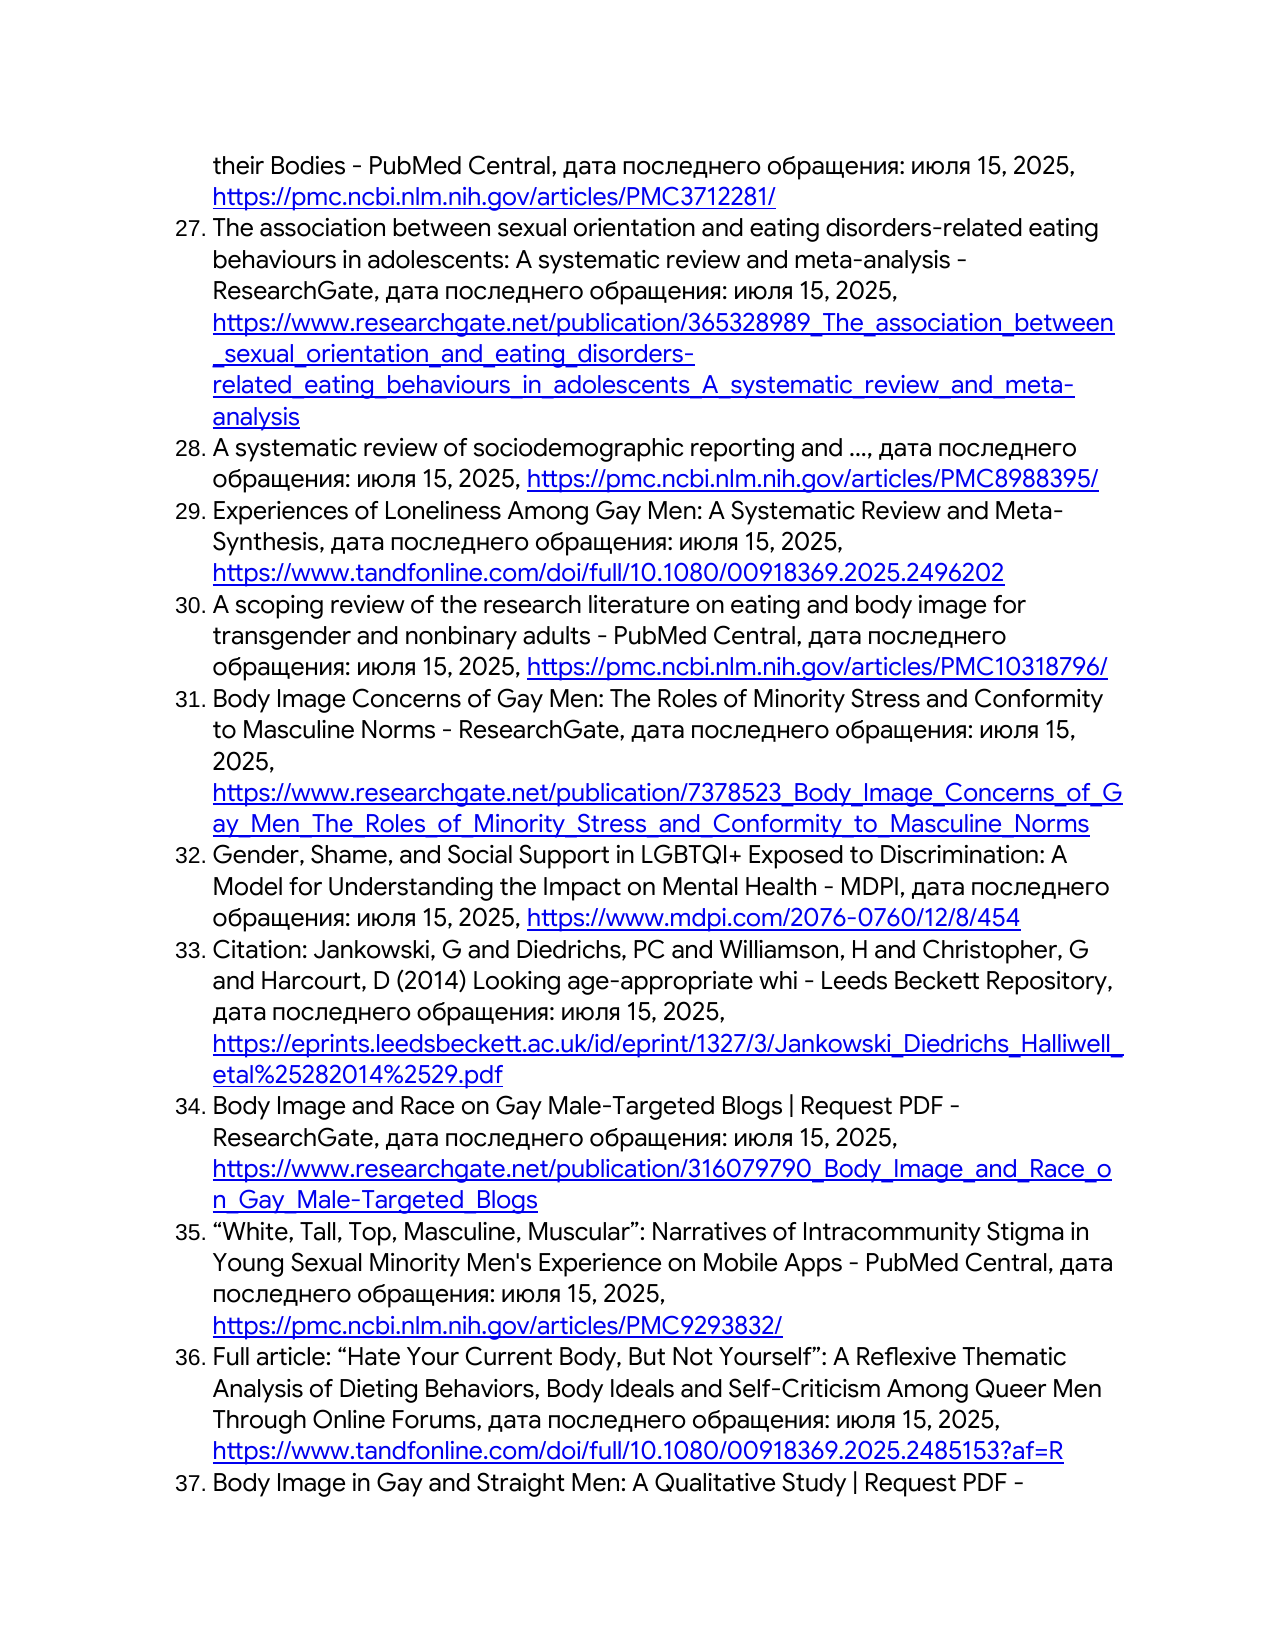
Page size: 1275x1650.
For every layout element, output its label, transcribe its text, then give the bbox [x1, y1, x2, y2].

list Gender, Shame, and Social Support in LGBTQI+ Exposed to Discrimination: A Model for Understanding the Impact on Mental Health - MDPI, дата последнего обращения: июля 15, 2025, https://www.mdpi.com/2076-0760/12/8/454 [175, 840, 1125, 934]
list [175, 150, 1125, 213]
list A systematic review of sociodemographic reporting and ..., дата последнего обращения: июля 15, 2025, https://pmc.ncbi.nlm.nih.gov/articles/PMC8988395/ [175, 432, 1125, 495]
list Experiences of Loneliness Among Gay Men: A Systematic Review and Meta-Synthesis, дата последнего обращения: июля 15, 2025, https://www.tandfonline.com/doi/full/10.1080/00918369.2025.2496202 [175, 495, 1125, 589]
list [175, 1467, 1125, 1498]
list “White, Tall, Top, Masculine, Muscular”: Narratives of Intracommunity Stigma in Young Sexual Minority Men's Experience on Mobile Apps - PubMed Central, дата последнего обращения: июля 15, 2025, https://pmc.ncbi.nlm.nih.gov/articles/PMC9293832/ [175, 1216, 1125, 1341]
list Citation: Jankowski, G and Diedrichs, PC and Williamson, H and Christopher, G and Harcourt, D (2014) Looking age-appropriate whi - Leeds Beckett Repository, дата последнего обращения: июля 15, 2025, https://eprints.leedsbeckett.ac.uk/id/eprint/1327/3/Jankowski_Diedrichs_Halliwell_etal%25282014%2529.pdf [175, 934, 1125, 1091]
list Body Image and Race on Gay Male-Targeted Blogs | Request PDF - ResearchGate, дата последнего обращения: июля 15, 2025, https://www.researchgate.net/publication/316079790_Body_Image_and_Race_on_Gay_Male-Targeted_Blogs [175, 1091, 1125, 1216]
list Full article: “Hate Your Current Body, But Not Yourself”: A Reflexive Thematic Analysis of Dieting Behaviors, Body Ideals and Self-Criticism Among Queer Men Through Online Forums, дата последнего обращения: июля 15, 2025, https://www.tandfonline.com/doi/full/10.1080/00918369.2025.2485153?af=R [175, 1341, 1125, 1467]
list The association between sexual orientation and eating disorders‐related eating behaviours in adolescents: A systematic review and meta‐analysis - ResearchGate, дата последнего обращения: июля 15, 2025, https://www.researchgate.net/publication/365328989_The_association_between_sexual_orientation_and_eating_disorders-related_eating_behaviours_in_adolescents_A_systematic_review_and_meta-analysis [175, 213, 1125, 432]
list A scoping review of the research literature on eating and body image for transgender and nonbinary adults - PubMed Central, дата последнего обращения: июля 15, 2025, https://pmc.ncbi.nlm.nih.gov/articles/PMC10318796/ [175, 589, 1125, 683]
list Body Image Concerns of Gay Men: The Roles of Minority Stress and Conformity to Masculine Norms - ResearchGate, дата последнего обращения: июля 15, 2025, https://www.researchgate.net/publication/7378523_Body_Image_Concerns_of_Gay_Men_The_Roles_of_Minority_Stress_and_Conformity_to_Masculine_Norms [175, 683, 1125, 840]
